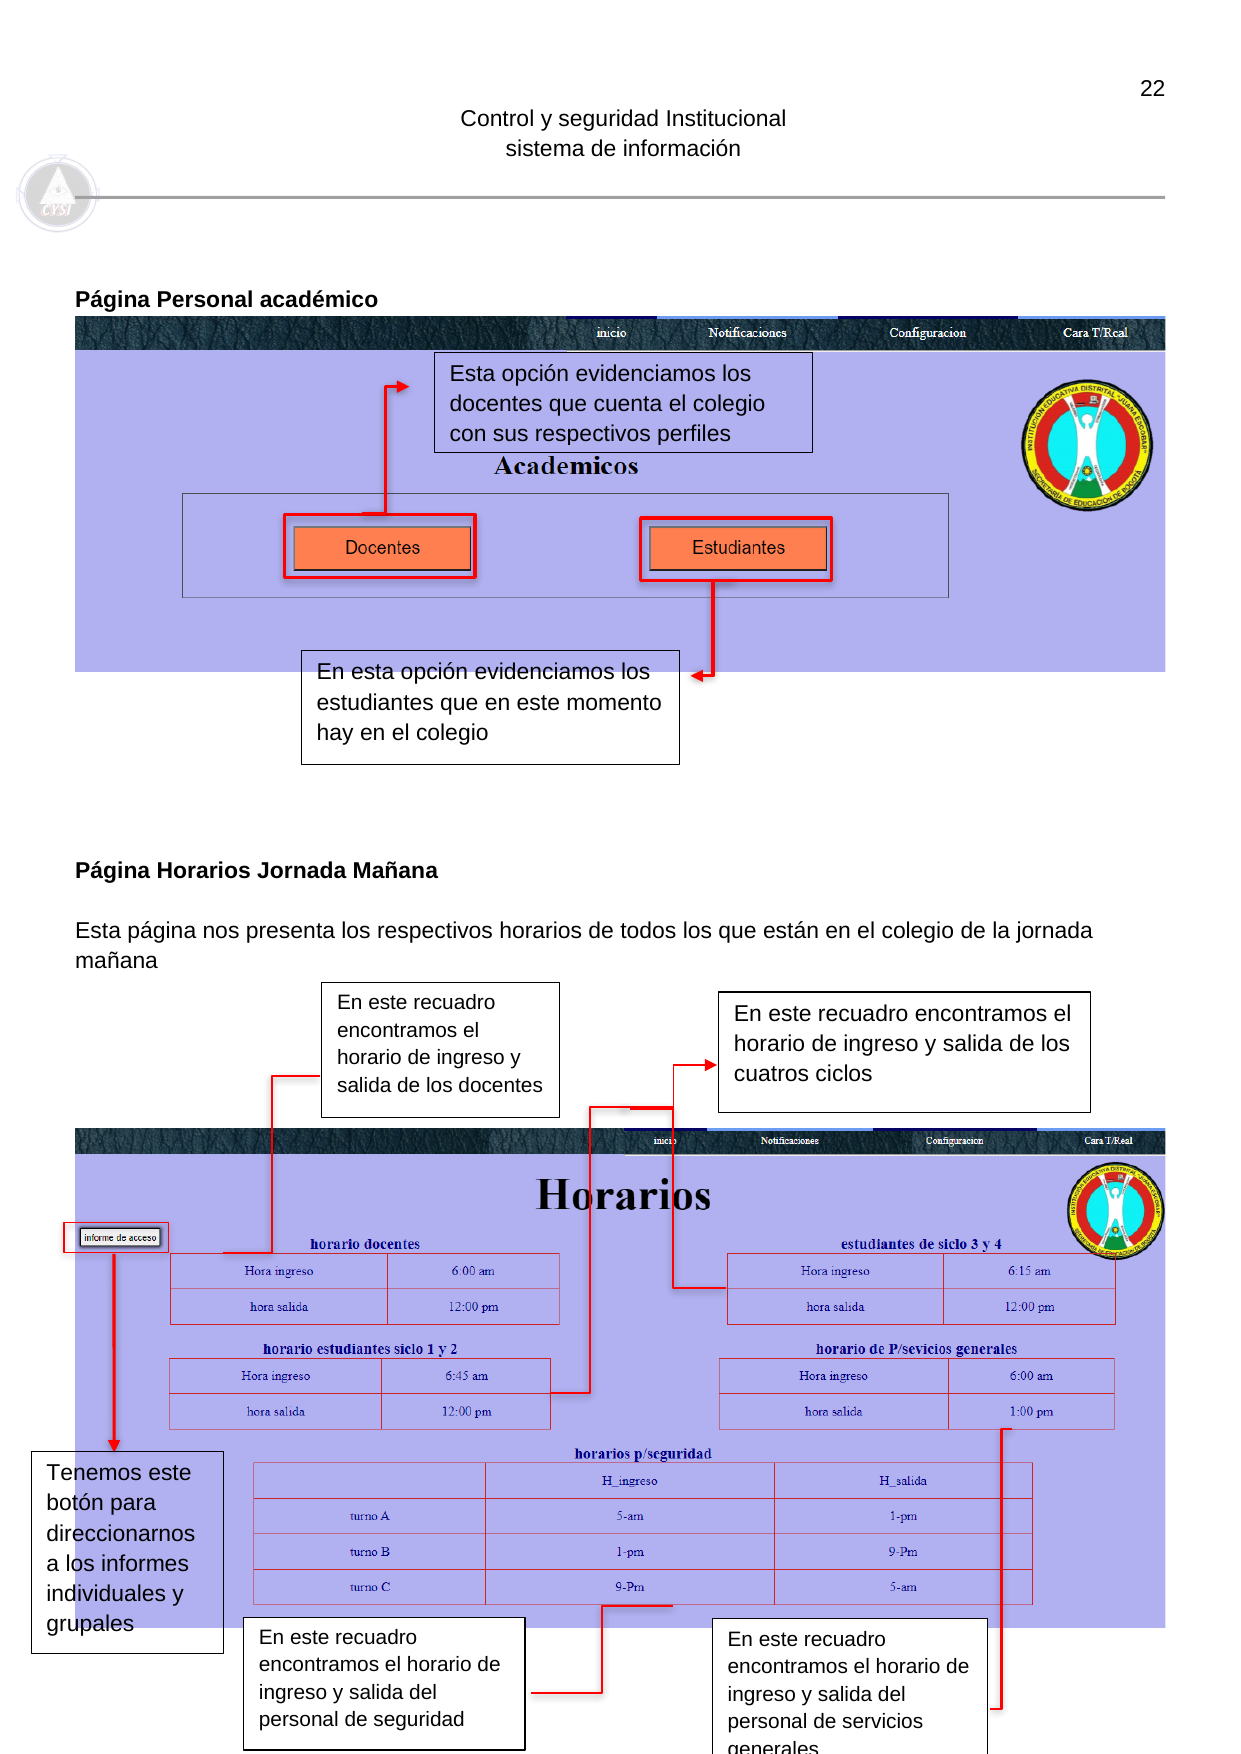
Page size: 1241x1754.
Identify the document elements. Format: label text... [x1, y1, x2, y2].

picture [75, 1223, 168, 1252]
picture [75, 1253, 112, 1451]
picture [302, 651, 679, 672]
text Página Personal académico [75, 286, 1165, 313]
picture [75, 1452, 223, 1628]
text Página Horarios Jornada Mañana [75, 857, 1165, 883]
text Esta página nos presenta los respectivos horarios de todos los que están en el colegio de la jornada mañana [75, 917, 1165, 974]
picture [75, 1128, 1166, 1628]
picture [75, 1560, 80, 1570]
picture [642, 520, 830, 579]
picture [75, 316, 1166, 672]
